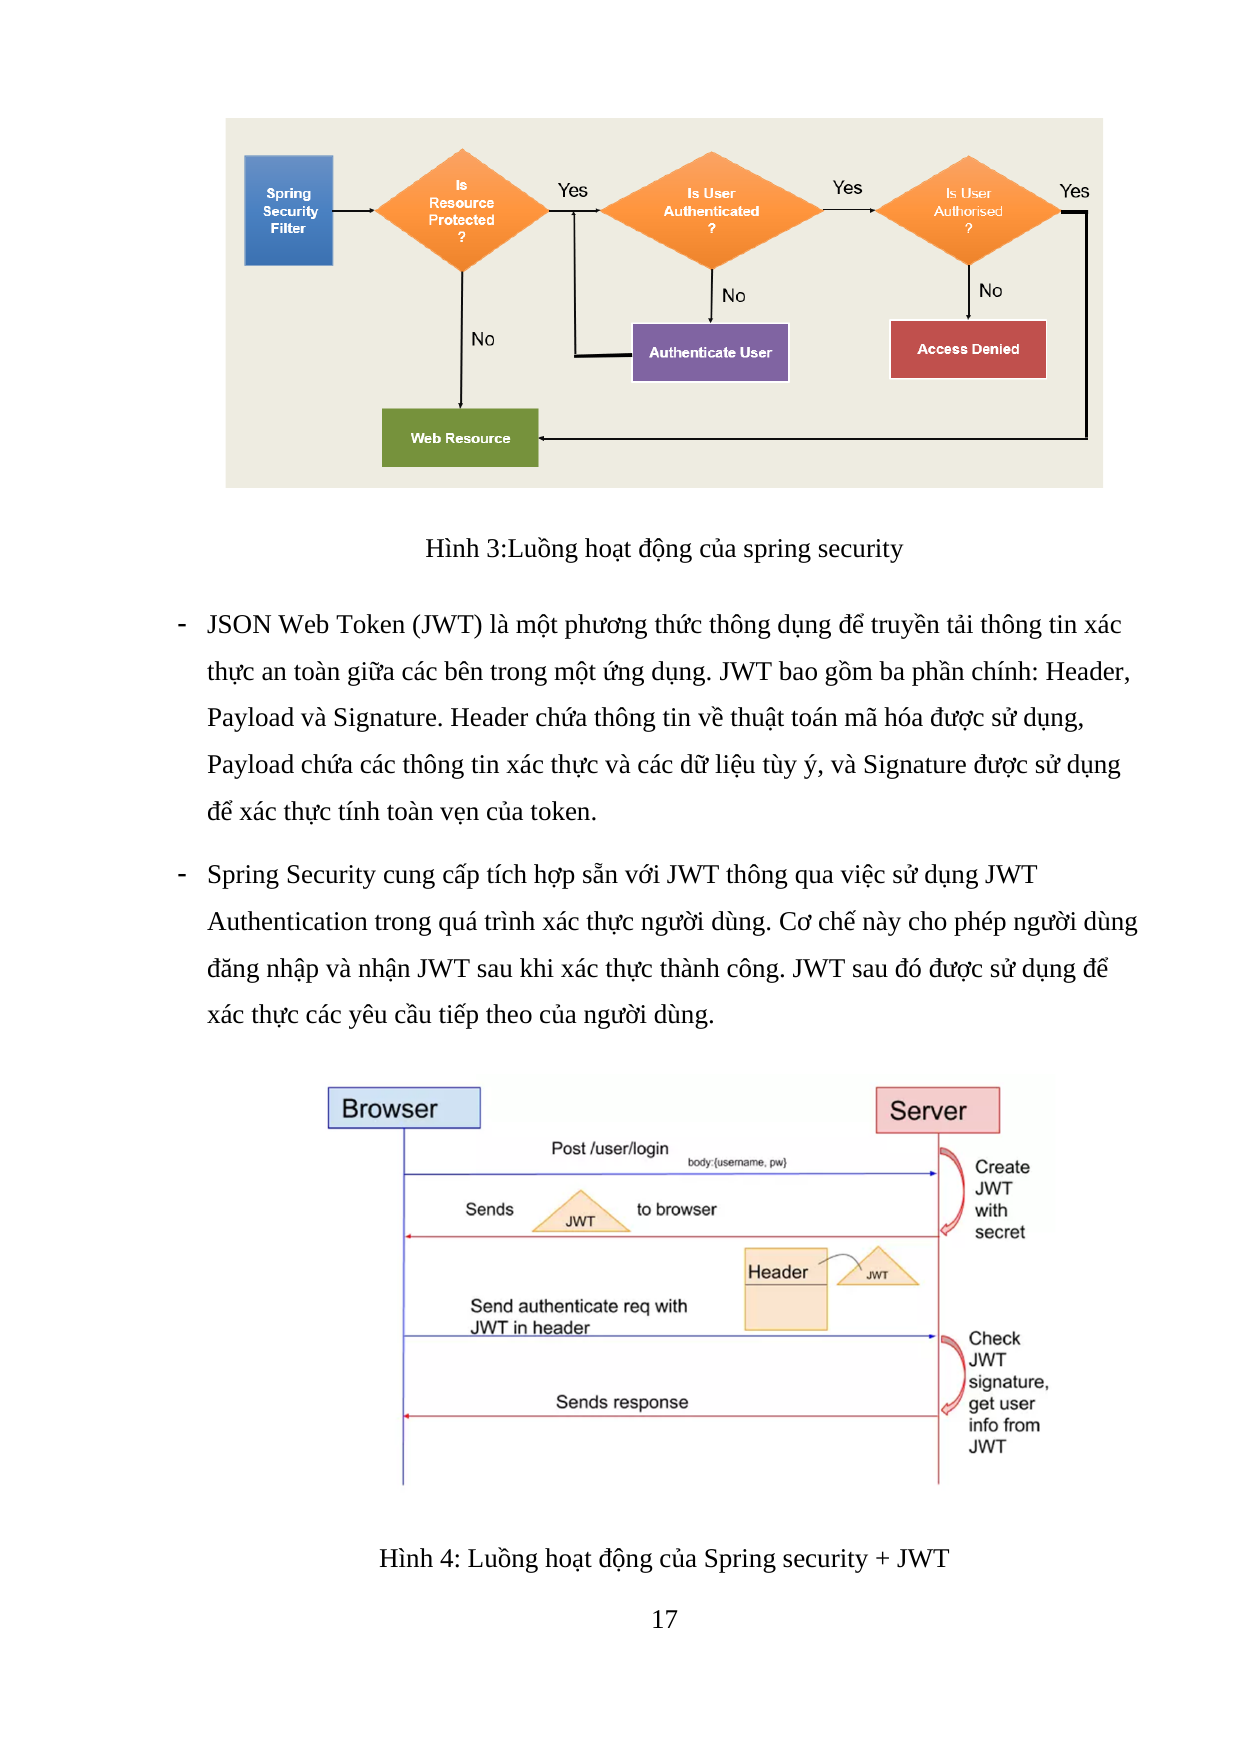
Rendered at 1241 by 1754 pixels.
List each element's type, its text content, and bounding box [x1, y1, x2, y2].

picture [225, 118, 1104, 488]
list Spring Security cung cấp tích hợp sẵn với JWT thông qua việc sử dụng JWT Authentication trong quá trình xác thực người dùng. Cơ chế này cho phép người dùng đăng nhập và nhận JWT sau khi xác thực thành công. JWT sau đó được sử dụng để xác thực các yêu cầu tiếp theo của người dùng. [177, 871, 1152, 1042]
list JSON Web Token (JWT) là một phương thức thông dụng để truyền tải thông tin xác thực an toàn giữa các bên trong một ứng dụng. JWT bao gồm ba phần chính: Header, Payload và Signature. Header chứa thông tin về thuật toán mã hóa được sử dụng, Payload chứa các thông tin xác thực và các dữ liệu tùy ý, và Signature được sử dụng để xác thực tính toàn vẹn của token. [177, 608, 1152, 826]
text Hình 3:Luồng hoạt động của spring security [177, 532, 1152, 563]
